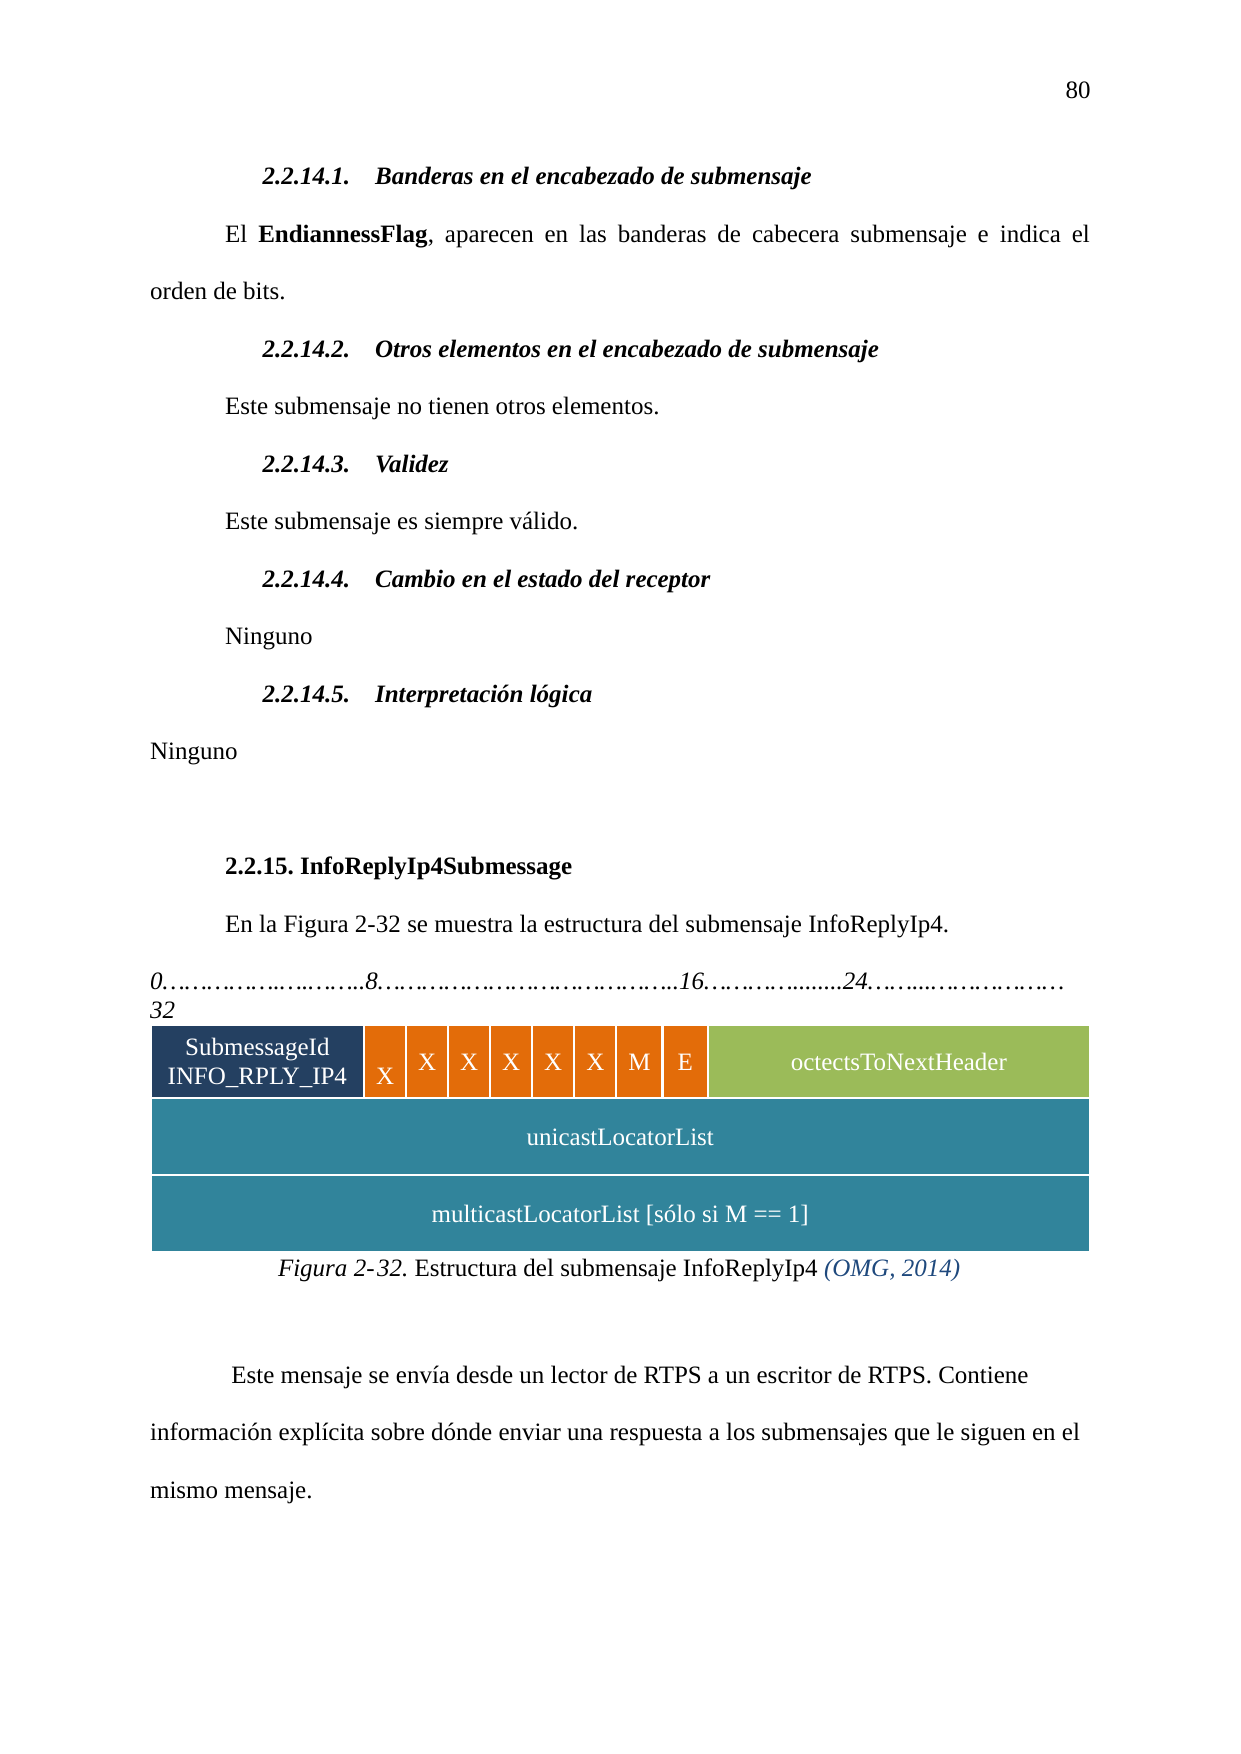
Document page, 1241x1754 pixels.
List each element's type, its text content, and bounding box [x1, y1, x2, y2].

table_header X [491, 1026, 531, 1097]
text Este submensaje no tienen otros elementos. [150, 391, 1090, 420]
table_header octectsToNextHeader [709, 1026, 1089, 1097]
text Este submensaje es siempre válido. [150, 506, 1090, 535]
subtitle Interpretación lógica [262, 679, 1090, 707]
text Ninguno [150, 621, 1090, 650]
table_header X [533, 1026, 573, 1097]
text Ninguno [150, 736, 1090, 765]
subtitle Banderas en el encabezado de submensaje [262, 161, 1090, 190]
table_header X [365, 1026, 405, 1097]
table_header X [575, 1026, 615, 1097]
text 0…………….….……..8…………………………………..16…………........24……...………………32 [150, 966, 1090, 1024]
table_cell multicastLocatorList [sólo si M == 1] [152, 1176, 1089, 1251]
text El EndiannessFlag, aparecen en las banderas de cabecera submensaje e indica el orden de bits. [150, 219, 1090, 305]
table_header M [617, 1026, 661, 1097]
text Figura 2-16. Estructura del submensaje InfoReplyIp4 [150, 1253, 1090, 1282]
table_header X [407, 1026, 447, 1097]
subtitle Cambio en el estado del receptor [262, 564, 1090, 592]
table_header E [664, 1026, 707, 1097]
table_cell unicastLocatorList [152, 1099, 1089, 1174]
table_header SubmessageId INFO_RPLY_IP4 [152, 1026, 363, 1097]
subtitle Otros elementos en el encabezado de submensaje [262, 334, 1090, 362]
subtitle Validez [262, 449, 1090, 477]
subtitle InfoReplyIp4Submessage [225, 851, 1090, 880]
table_header X [449, 1026, 489, 1097]
text Este mensaje se envía desde un lector de RTPS a un escritor de RTPS. Contiene información explícita sobre dónde enviar una respuesta a los submensajes que le siguen en el mismo mensaje. [150, 1360, 1090, 1504]
